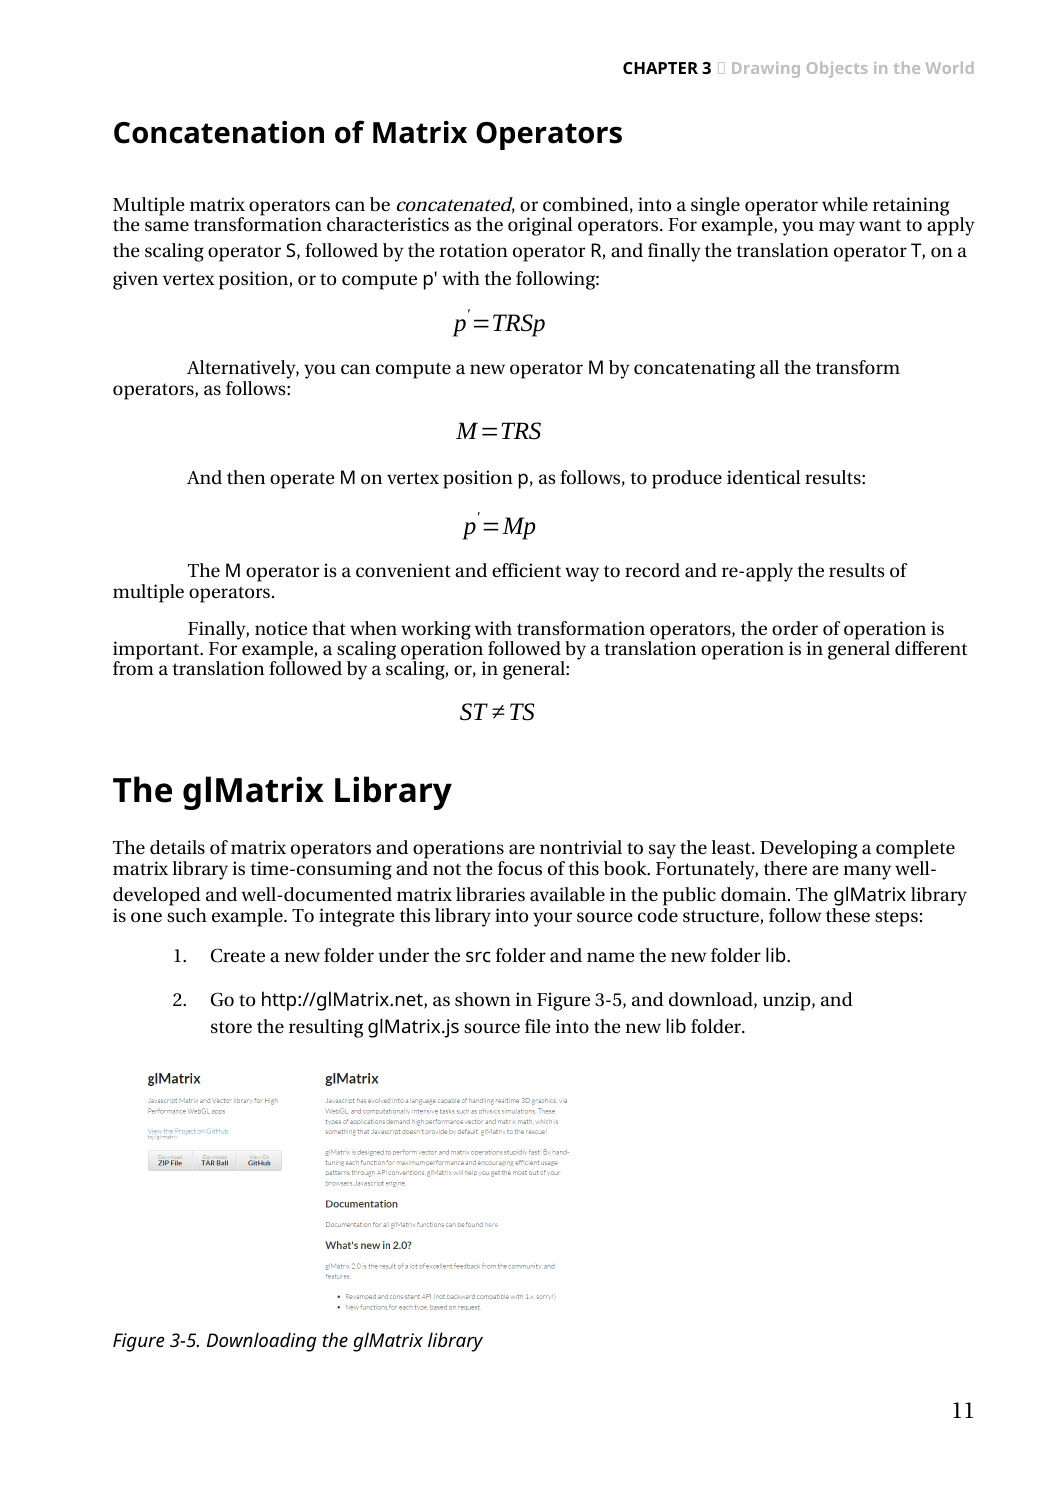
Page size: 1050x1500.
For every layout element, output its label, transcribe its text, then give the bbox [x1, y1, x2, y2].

list Create a new folder under the src folder and name the new folder lib. [172, 941, 885, 968]
list Go to http://glMatrix.net, as shown in Figure 3-5, and download, unzip, and store the resulting glMatrix.js source file into the new lib folder. [172, 985, 885, 1039]
text The details of matrix operators and operations are nontrivial to say the least. Developing a complete matrix library is time-consuming and not the focus of this book. Fortunately, there are many well-developed and well-documented matrix libraries available in the public domain. The glMatrix library is one such example. To integrate this library into your source code structure, follow these steps: [112, 841, 975, 927]
text The M operator is a convenient and efficient way to record and re-apply the results of multiple operators. [112, 557, 975, 603]
text Multiple matrix operators can be concatenated, or combined, into a single operator while retaining the same transformation characteristics as the original operators. For example, you may want to apply the scaling operator S, followed by the rotation operator R, and finally the translation operator T, on a given vertex position, or to compute p' with the following: [112, 197, 975, 291]
subtitle Concatenation of Matrix Operators [112, 112, 975, 152]
text Figure 3-5. Downloading the glMatrix library [112, 1328, 975, 1353]
picture [112, 1055, 621, 1312]
text Alternatively, you can compute a new operator M by concatenating all the transform operators, as follows: [112, 354, 975, 400]
subtitle The glMatrix Library [112, 767, 975, 812]
text Finally, notice that when working with transformation operators, the order of operation is important. For example, a scaling operation followed by a translation operation is in general different from a translation followed by a scaling, or, in general: [112, 621, 975, 680]
text And then operate M on vertex position p, as follows, to produce identical results: [112, 464, 975, 489]
